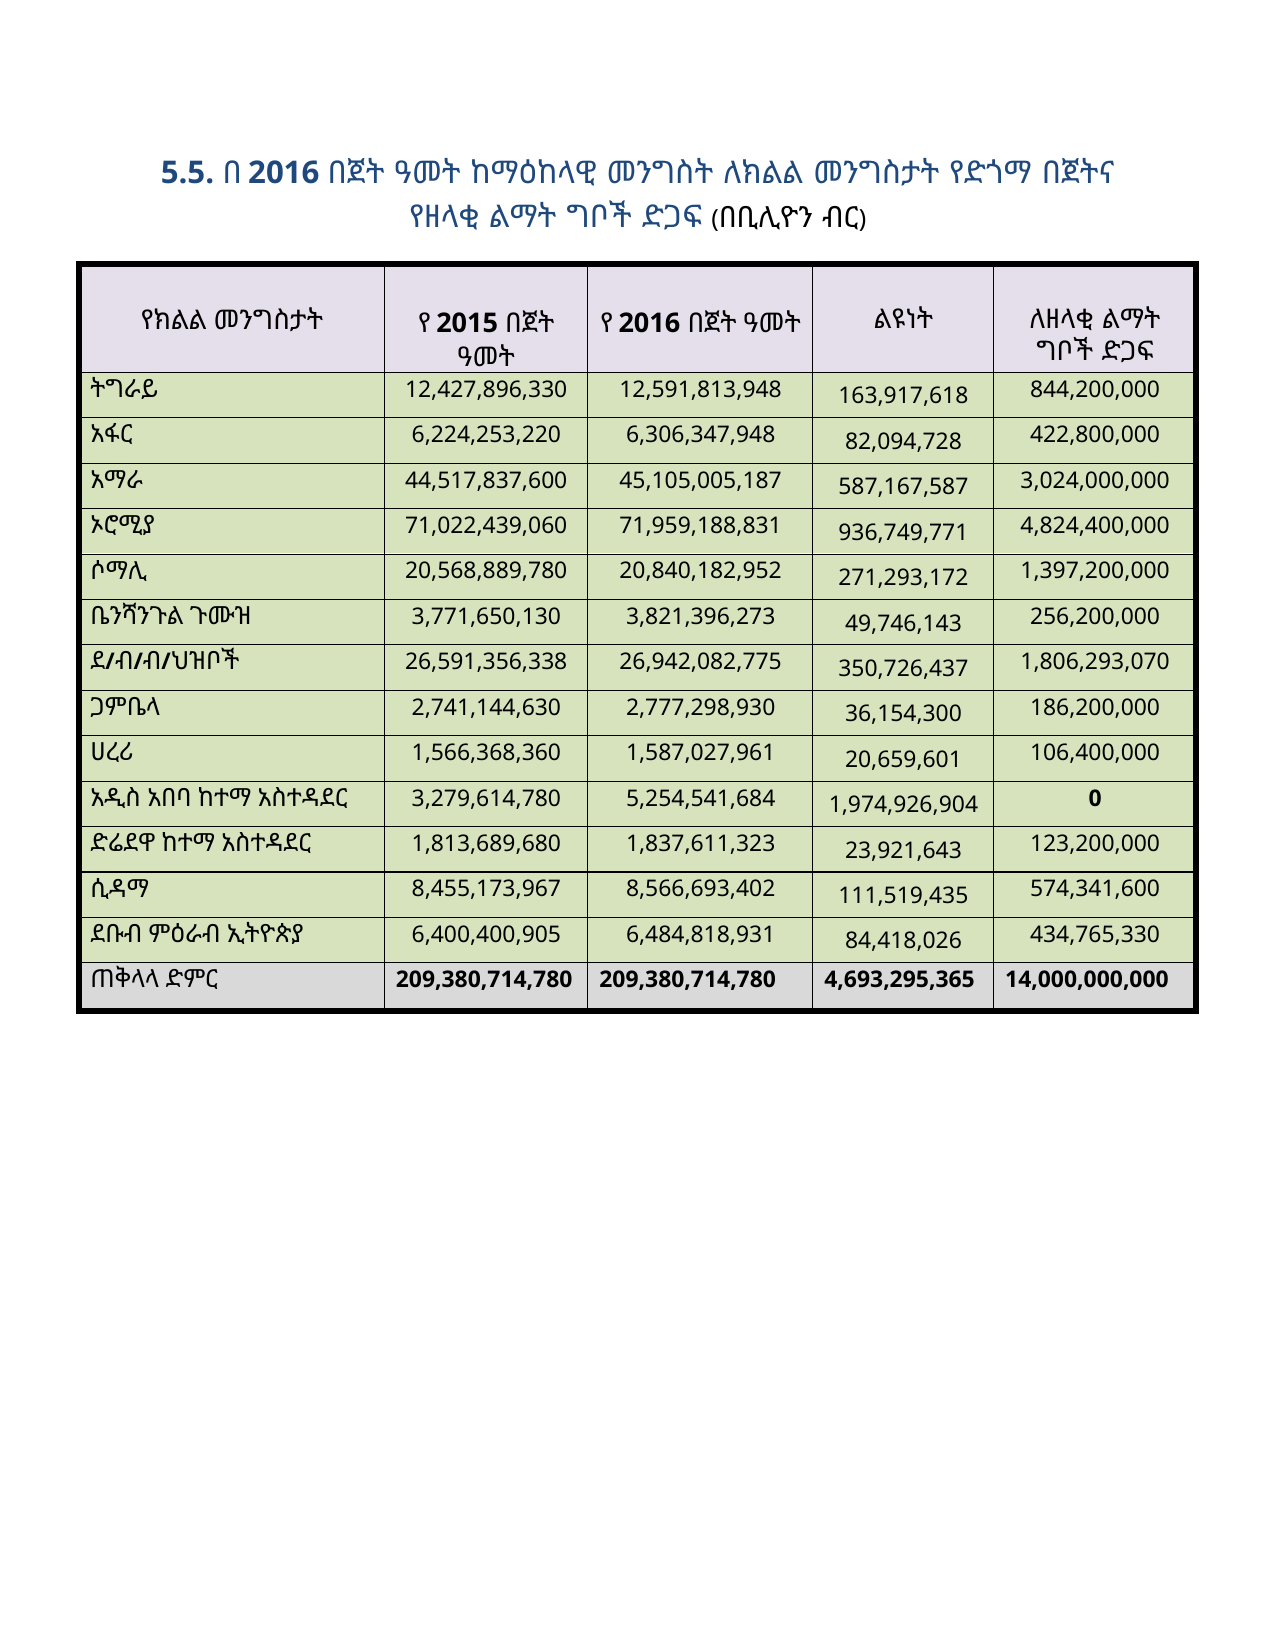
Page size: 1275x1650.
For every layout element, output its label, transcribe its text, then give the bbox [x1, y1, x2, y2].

table_cell ሀረሪ [82, 736, 384, 781]
table_cell 209,380,714,780 [588, 963, 812, 1008]
table_cell ቤንሻንጉል ጉሙዝ [82, 600, 384, 644]
table_cell 1,397,200,000 [994, 555, 1193, 599]
table_cell 3,024,000,000 [994, 464, 1193, 508]
table_cell ጠቅላላ ድምር [82, 963, 384, 1008]
table_cell 0 [994, 782, 1193, 826]
table_cell 6,484,818,931 [588, 918, 812, 962]
table_cell 111,519,435 [813, 873, 993, 917]
table_cell 3,771,650,130 [385, 600, 587, 644]
table_header ለዘላቂ ልማት ግቦች ድጋፍ [994, 267, 1193, 372]
table_cell ትግራይ [82, 373, 384, 417]
table_cell 71,959,188,831 [588, 509, 812, 553]
table_cell 12,591,813,948 [588, 373, 812, 417]
table_cell 4,824,400,000 [994, 509, 1193, 553]
table_cell 2,777,298,930 [588, 691, 812, 735]
table_cell 12,427,896,330 [385, 373, 587, 417]
table_cell 5,254,541,684 [588, 782, 812, 826]
text 5.5. በ2016 በጀት ዓመት ከማዕከላዊ መንግስት ለክልል መንግስታት የድጎማ በጀትና የዘላቂ ልማት ግቦች ድጋፍ (በቢሊዮን ብር) [150, 150, 1125, 234]
table_cell ጋምቤላ [82, 691, 384, 735]
table_cell 23,921,643 [813, 827, 993, 871]
table_cell 1,587,027,961 [588, 736, 812, 781]
table_header የ2016 በጀት ዓመት [588, 267, 812, 372]
table_cell 186,200,000 [994, 691, 1193, 735]
table_cell ደ/ብ/ብ/ህዝቦች [82, 645, 384, 690]
table_cell 4,693,295,365 [813, 963, 993, 1008]
table_cell 14,000,000,000 [994, 963, 1193, 1008]
table_cell 20,568,889,780 [385, 555, 587, 599]
table_cell 106,400,000 [994, 736, 1193, 781]
table_cell 3,821,396,273 [588, 600, 812, 644]
table_cell 844,200,000 [994, 373, 1193, 417]
table_cell ሶማሊ [82, 555, 384, 599]
table_cell 44,517,837,600 [385, 464, 587, 508]
table_cell 2,741,144,630 [385, 691, 587, 735]
table_cell 936,749,771 [813, 509, 993, 553]
table_cell 587,167,587 [813, 464, 993, 508]
table_cell 8,455,173,967 [385, 873, 587, 917]
table_cell 20,659,601 [813, 736, 993, 781]
table_cell 1,566,368,360 [385, 736, 587, 781]
table_cell 1,837,611,323 [588, 827, 812, 871]
table_cell 26,591,356,338 [385, 645, 587, 690]
table_cell 256,200,000 [994, 600, 1193, 644]
table_cell 271,293,172 [813, 555, 993, 599]
table_cell ደቡብ ምዕራብ ኢትዮጵያ [82, 918, 384, 962]
table_cell ሲዳማ [82, 873, 384, 917]
table_cell 350,726,437 [813, 645, 993, 690]
table_cell 209,380,714,780 [385, 963, 587, 1008]
table_cell 26,942,082,775 [588, 645, 812, 690]
table_cell 123,200,000 [994, 827, 1193, 871]
table_cell 1,813,689,680 [385, 827, 587, 871]
table_cell 49,746,143 [813, 600, 993, 644]
table_cell 1,806,293,070 [994, 645, 1193, 690]
table_cell ኦሮሚያ [82, 509, 384, 553]
table_cell ድሬደዋ ከተማ አስተዳደር [82, 827, 384, 871]
table_cell 434,765,330 [994, 918, 1193, 962]
table_cell አዲስ አበባ ከተማ አስተዳደር [82, 782, 384, 826]
table_cell 8,566,693,402 [588, 873, 812, 917]
table_cell 84,418,026 [813, 918, 993, 962]
table_header ልዩነት [813, 267, 993, 372]
table_cell 71,022,439,060 [385, 509, 587, 553]
table_cell አማራ [82, 464, 384, 508]
table_cell 422,800,000 [994, 418, 1193, 463]
table_cell 3,279,614,780 [385, 782, 587, 826]
table_cell 6,400,400,905 [385, 918, 587, 962]
table_cell 574,341,600 [994, 873, 1193, 917]
table_header የ2015 በጀት ዓመት [385, 267, 587, 372]
table_cell 45,105,005,187 [588, 464, 812, 508]
table_cell 1,974,926,904 [813, 782, 993, 826]
table_header የክልል መንግስታት [82, 267, 384, 372]
table_cell 6,306,347,948 [588, 418, 812, 463]
table_cell አፋር [82, 418, 384, 463]
table_cell 82,094,728 [813, 418, 993, 463]
table_cell 20,840,182,952 [588, 555, 812, 599]
table_cell 163,917,618 [813, 373, 993, 417]
table_cell 6,224,253,220 [385, 418, 587, 463]
table_cell 36,154,300 [813, 691, 993, 735]
